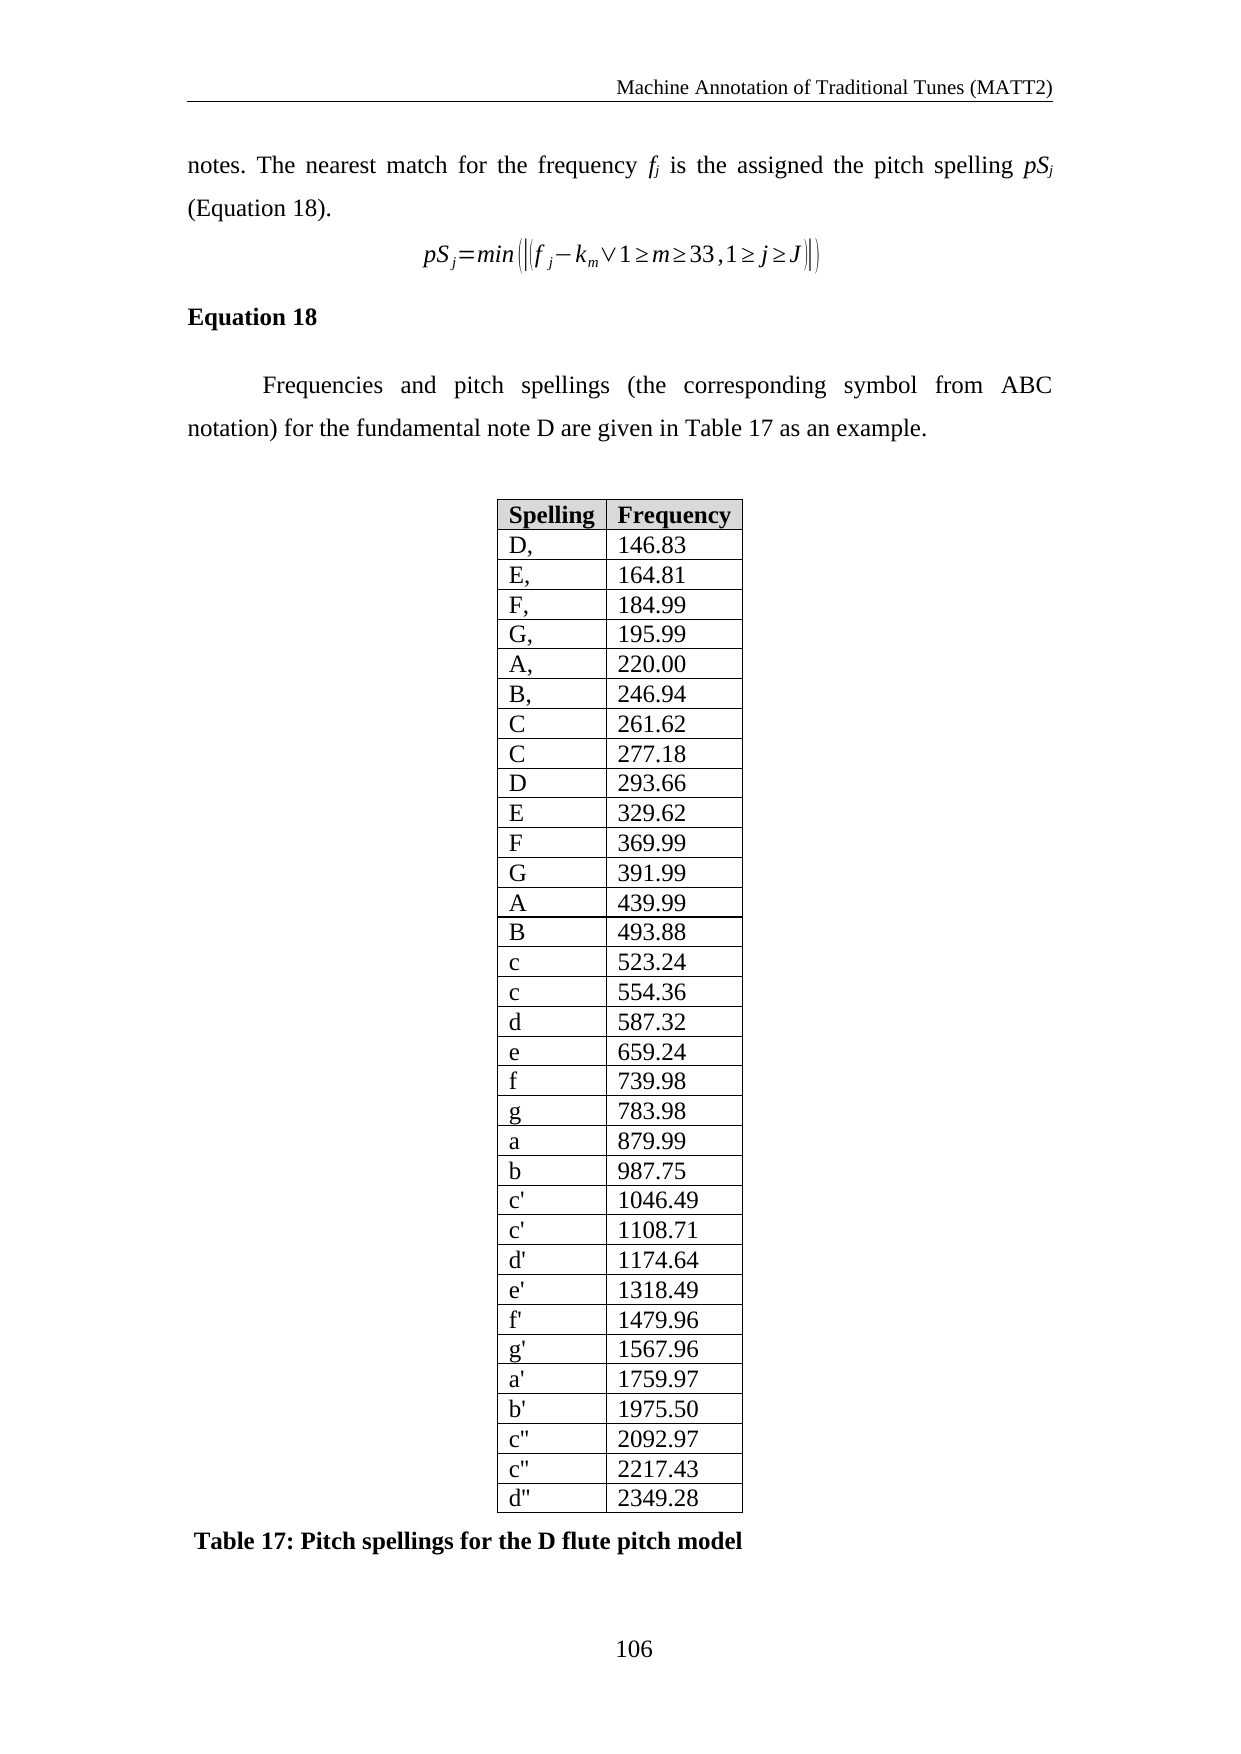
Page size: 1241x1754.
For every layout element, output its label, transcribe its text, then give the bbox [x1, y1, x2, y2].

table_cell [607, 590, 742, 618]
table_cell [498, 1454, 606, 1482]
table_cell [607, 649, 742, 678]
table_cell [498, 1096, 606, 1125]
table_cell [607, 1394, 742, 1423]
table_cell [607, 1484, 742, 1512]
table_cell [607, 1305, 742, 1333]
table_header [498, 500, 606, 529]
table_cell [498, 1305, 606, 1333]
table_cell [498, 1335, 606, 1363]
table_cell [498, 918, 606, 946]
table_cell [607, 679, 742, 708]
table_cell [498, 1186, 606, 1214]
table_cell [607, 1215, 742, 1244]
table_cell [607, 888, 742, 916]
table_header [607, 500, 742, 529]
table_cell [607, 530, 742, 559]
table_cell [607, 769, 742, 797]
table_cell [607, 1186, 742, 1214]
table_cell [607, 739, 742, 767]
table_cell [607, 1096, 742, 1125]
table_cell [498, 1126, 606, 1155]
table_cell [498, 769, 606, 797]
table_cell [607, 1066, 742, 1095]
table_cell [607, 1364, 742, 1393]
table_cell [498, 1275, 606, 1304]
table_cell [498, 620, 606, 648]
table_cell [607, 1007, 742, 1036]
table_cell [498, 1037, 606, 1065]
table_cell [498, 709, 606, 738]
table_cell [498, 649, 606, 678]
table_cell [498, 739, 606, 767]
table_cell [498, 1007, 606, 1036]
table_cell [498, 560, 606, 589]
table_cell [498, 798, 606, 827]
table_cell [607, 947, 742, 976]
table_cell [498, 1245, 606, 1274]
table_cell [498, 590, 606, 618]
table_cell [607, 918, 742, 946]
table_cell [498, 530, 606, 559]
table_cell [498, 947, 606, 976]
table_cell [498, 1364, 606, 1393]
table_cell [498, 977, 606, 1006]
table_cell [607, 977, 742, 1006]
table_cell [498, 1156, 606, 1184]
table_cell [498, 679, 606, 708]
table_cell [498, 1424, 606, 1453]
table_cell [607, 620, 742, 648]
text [187, 150, 1053, 222]
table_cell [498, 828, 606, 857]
text Frequencies and pitch spellings (the corresponding symbol from ABC notation) for the fundamental note D are given in Table 17 as an example. [187, 370, 1053, 442]
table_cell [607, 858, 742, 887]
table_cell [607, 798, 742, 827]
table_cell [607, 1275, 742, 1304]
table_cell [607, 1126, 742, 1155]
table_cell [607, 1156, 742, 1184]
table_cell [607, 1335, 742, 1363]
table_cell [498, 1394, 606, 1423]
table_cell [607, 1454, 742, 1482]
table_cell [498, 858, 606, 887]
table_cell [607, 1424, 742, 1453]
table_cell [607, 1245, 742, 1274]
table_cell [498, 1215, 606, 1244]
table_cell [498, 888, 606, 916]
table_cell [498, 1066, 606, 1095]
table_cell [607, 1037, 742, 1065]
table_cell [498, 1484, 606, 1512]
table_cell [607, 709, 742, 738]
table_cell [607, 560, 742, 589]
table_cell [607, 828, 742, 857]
